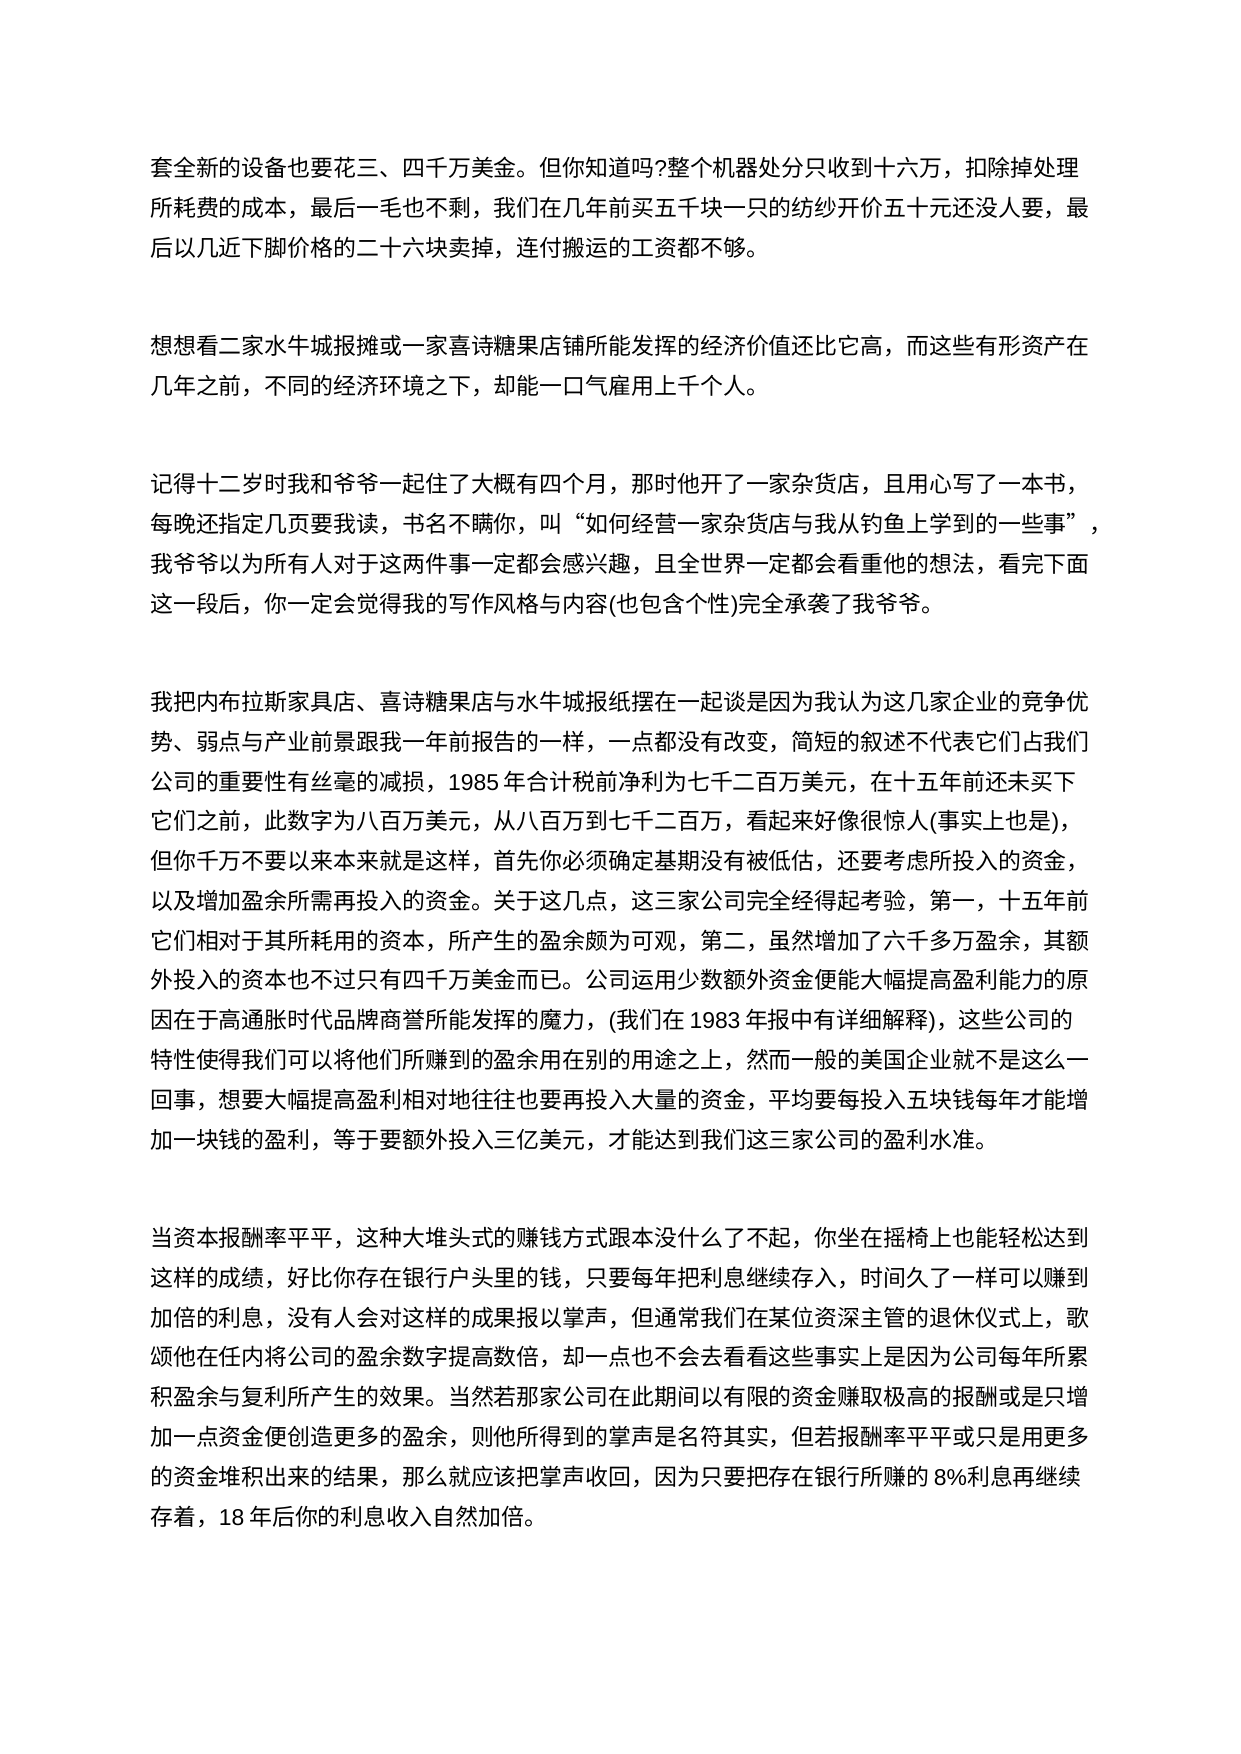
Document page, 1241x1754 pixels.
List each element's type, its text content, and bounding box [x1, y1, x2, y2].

text 记得十二岁时我和爷爷一起住了大概有四个月，那时他开了一家杂货店，且用心写了一本书，每晚还指定几页要我读，书名不瞒你，叫“如何经营一家杂货店与我从钓鱼上学到的一些事”，我爷爷以为所有人对于这两件事一定都会感兴趣，且全世界一定都会看重他的想法，看完下面这一段后，你一定会觉得我的写作风格与内容(也包含个性)完全承袭了我爷爷。 [150, 466, 1090, 619]
text 想想看二家水牛城报摊或一家喜诗糖果店铺所能发挥的经济价值还比它高，而这些有形资产在几年之前，不同的经济环境之下，却能一口气雇用上千个人。 [150, 328, 1090, 401]
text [150, 150, 1090, 263]
text 我把内布拉斯家具店、喜诗糖果店与水牛城报纸摆在一起谈是因为我认为这几家企业的竞争优势、弱点与产业前景跟我一年前报告的一样，一点都没有改变，简短的叙述不代表它们占我们公司的重要性有丝毫的减损，1985年合计税前净利为七千二百万美元，在十五年前还未买下它们之前，此数字为八百万美元，从八百万到七千二百万，看起来好像很惊人(事实上也是)，但你千万不要以来本来就是这样，首先你必须确定基期没有被低估，还要考虑所投入的资金，以及增加盈余所需再投入的资金。关于这几点，这三家公司完全经得起考验，第一，十五年前它们相对于其所耗用的资本，所产生的盈余颇为可观，第二，虽然增加了六千多万盈余，其额外投入的资本也不过只有四千万美金而已。公司运用少数额外资金便能大幅提高盈利能力的原因在于高通胀时代品牌商誉所能发挥的魔力，(我们在1983年报中有详细解释)，这些公司的特性使得我们可以将他们所赚到的盈余用在别的用途之上，然而一般的美国企业就不是这么一回事，想要大幅提高盈利相对地往往也要再投入大量的资金，平均要每投入五块钱每年才能增加一块钱的盈利，等于要额外投入三亿美元，才能达到我们这三家公司的盈利水准。 [150, 684, 1090, 1155]
text 当资本报酬率平平，这种大堆头式的赚钱方式跟本没什么了不起，你坐在摇椅上也能轻松达到这样的成绩，好比你存在银行户头里的钱，只要每年把利息继续存入，时间久了一样可以赚到加倍的利息，没有人会对这样的成果报以掌声，但通常我们在某位资深主管的退休仪式上，歌颂他在任内将公司的盈余数字提高数倍，却一点也不会去看看这些事实上是因为公司每年所累积盈余与复利所产生的效果。当然若那家公司在此期间以有限的资金赚取极高的报酬或是只增加一点资金便创造更多的盈余，则他所得到的掌声是名符其实，但若报酬率平平或只是用更多的资金堆积出来的结果，那么就应该把掌声收回，因为只要把存在银行所赚的8%利息再继续存着，18年后你的利息收入自然加倍。 [150, 1220, 1090, 1532]
